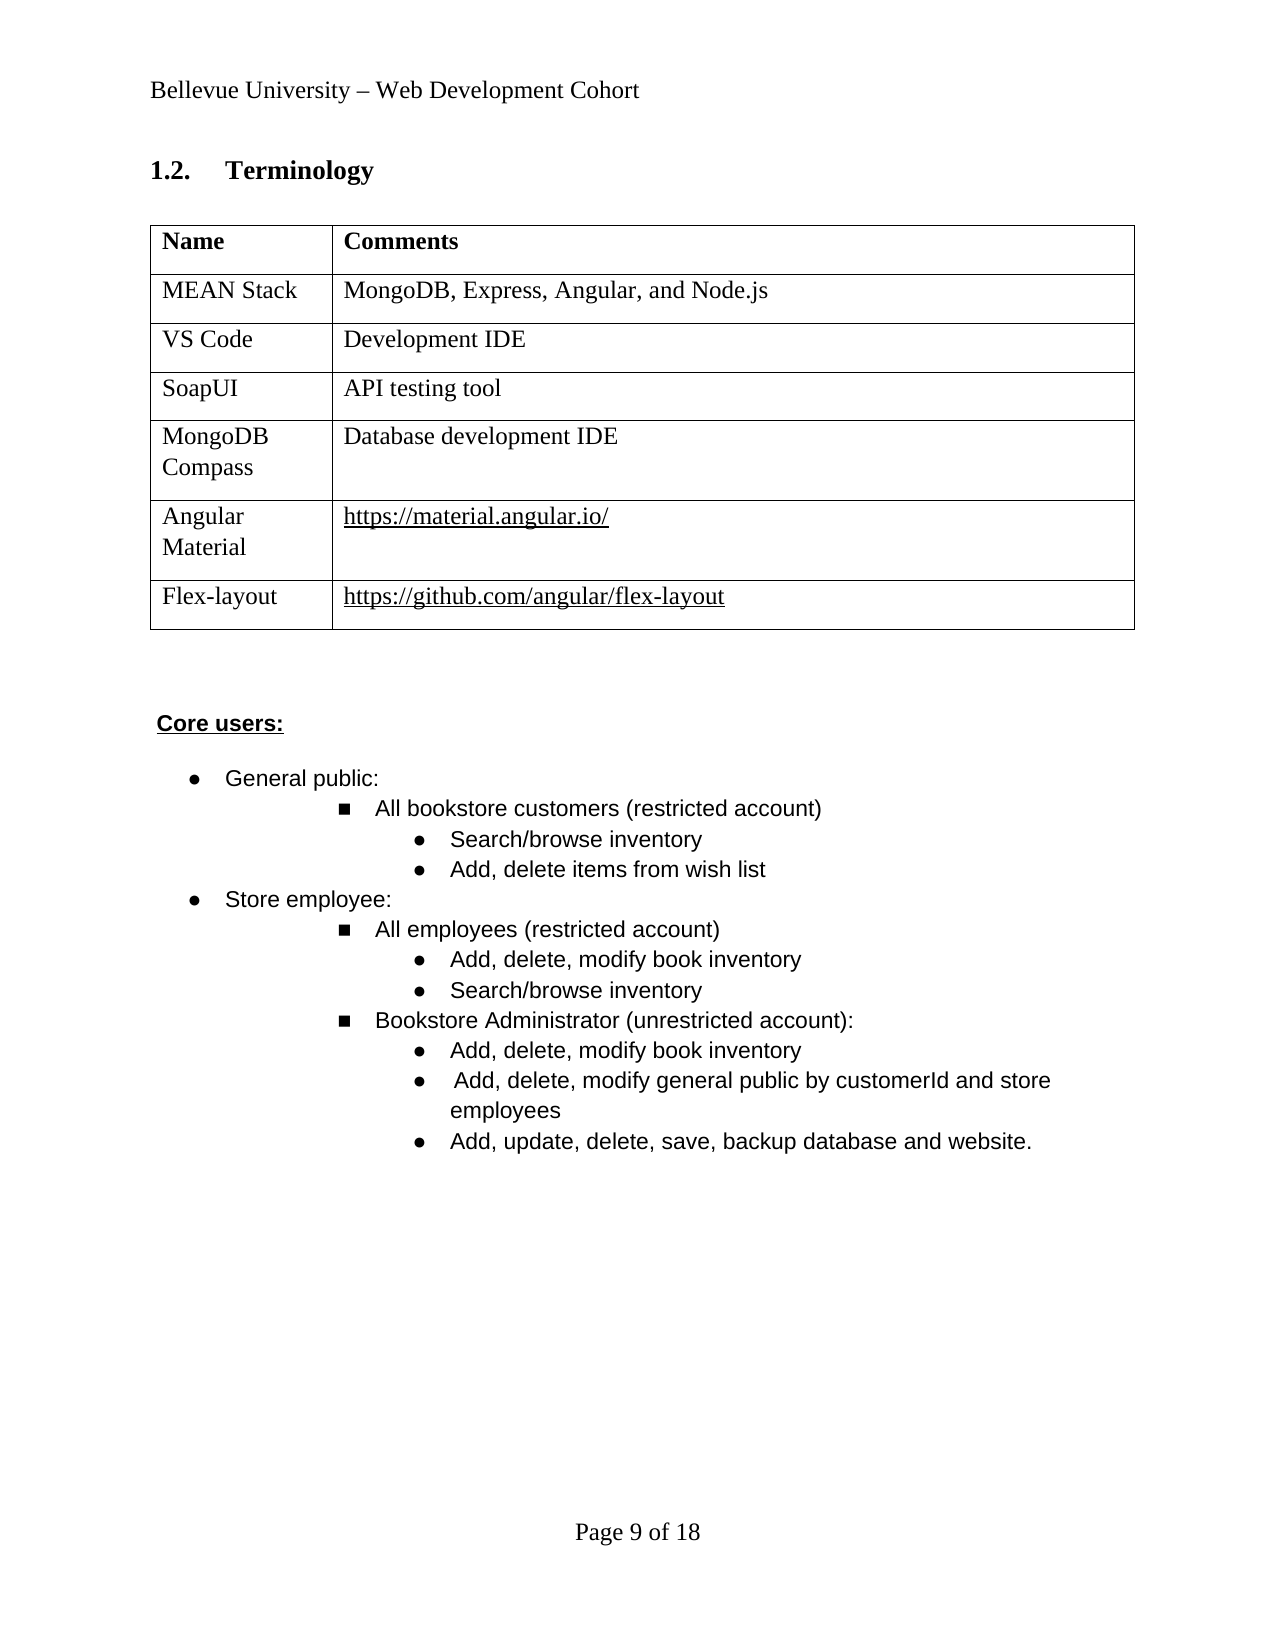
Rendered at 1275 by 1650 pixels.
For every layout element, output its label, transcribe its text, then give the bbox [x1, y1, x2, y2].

list Add, update, delete, save, backup database and website. [412, 1128, 1125, 1154]
table_cell https://github.com/angular/flex-layout [333, 581, 1134, 629]
table_cell API testing tool [333, 373, 1134, 420]
table_cell Flex-layout [151, 581, 332, 629]
table_header Comments [333, 226, 1134, 274]
table_cell MongoDB, Express, Angular, and Node.js [333, 275, 1134, 323]
text Core users: [150, 710, 1125, 736]
list Add, delete, modify book inventory [412, 946, 1125, 973]
table_cell https://material.angular.io/ [333, 501, 1134, 580]
list Search/browse inventory [412, 826, 1125, 852]
table_cell Development IDE [333, 324, 1134, 372]
subtitle Terminology [150, 154, 1125, 185]
list Bookstore Administrator (unrestricted account): [337, 1007, 1125, 1033]
table_cell VS Code [151, 324, 332, 372]
table_cell MEAN Stack [151, 275, 332, 323]
list All employees (restricted account) [337, 916, 1125, 943]
list Add, delete, modify book inventory [412, 1037, 1125, 1063]
list Search/browse inventory [412, 977, 1125, 1003]
table_cell MongoDB Compass [151, 421, 332, 500]
list All bookstore customers (restricted account) [337, 795, 1125, 822]
list Add, delete items from wish list [412, 856, 1125, 882]
table_cell Database development IDE [333, 421, 1134, 500]
table_cell SoapUI [151, 373, 332, 420]
table_cell Angular Material [151, 501, 332, 580]
table_header Name [151, 226, 332, 274]
list Add, delete, modify general public by customerId and store employees [412, 1067, 1125, 1124]
list Store employee: [187, 886, 1125, 912]
list General public: [187, 765, 1125, 792]
